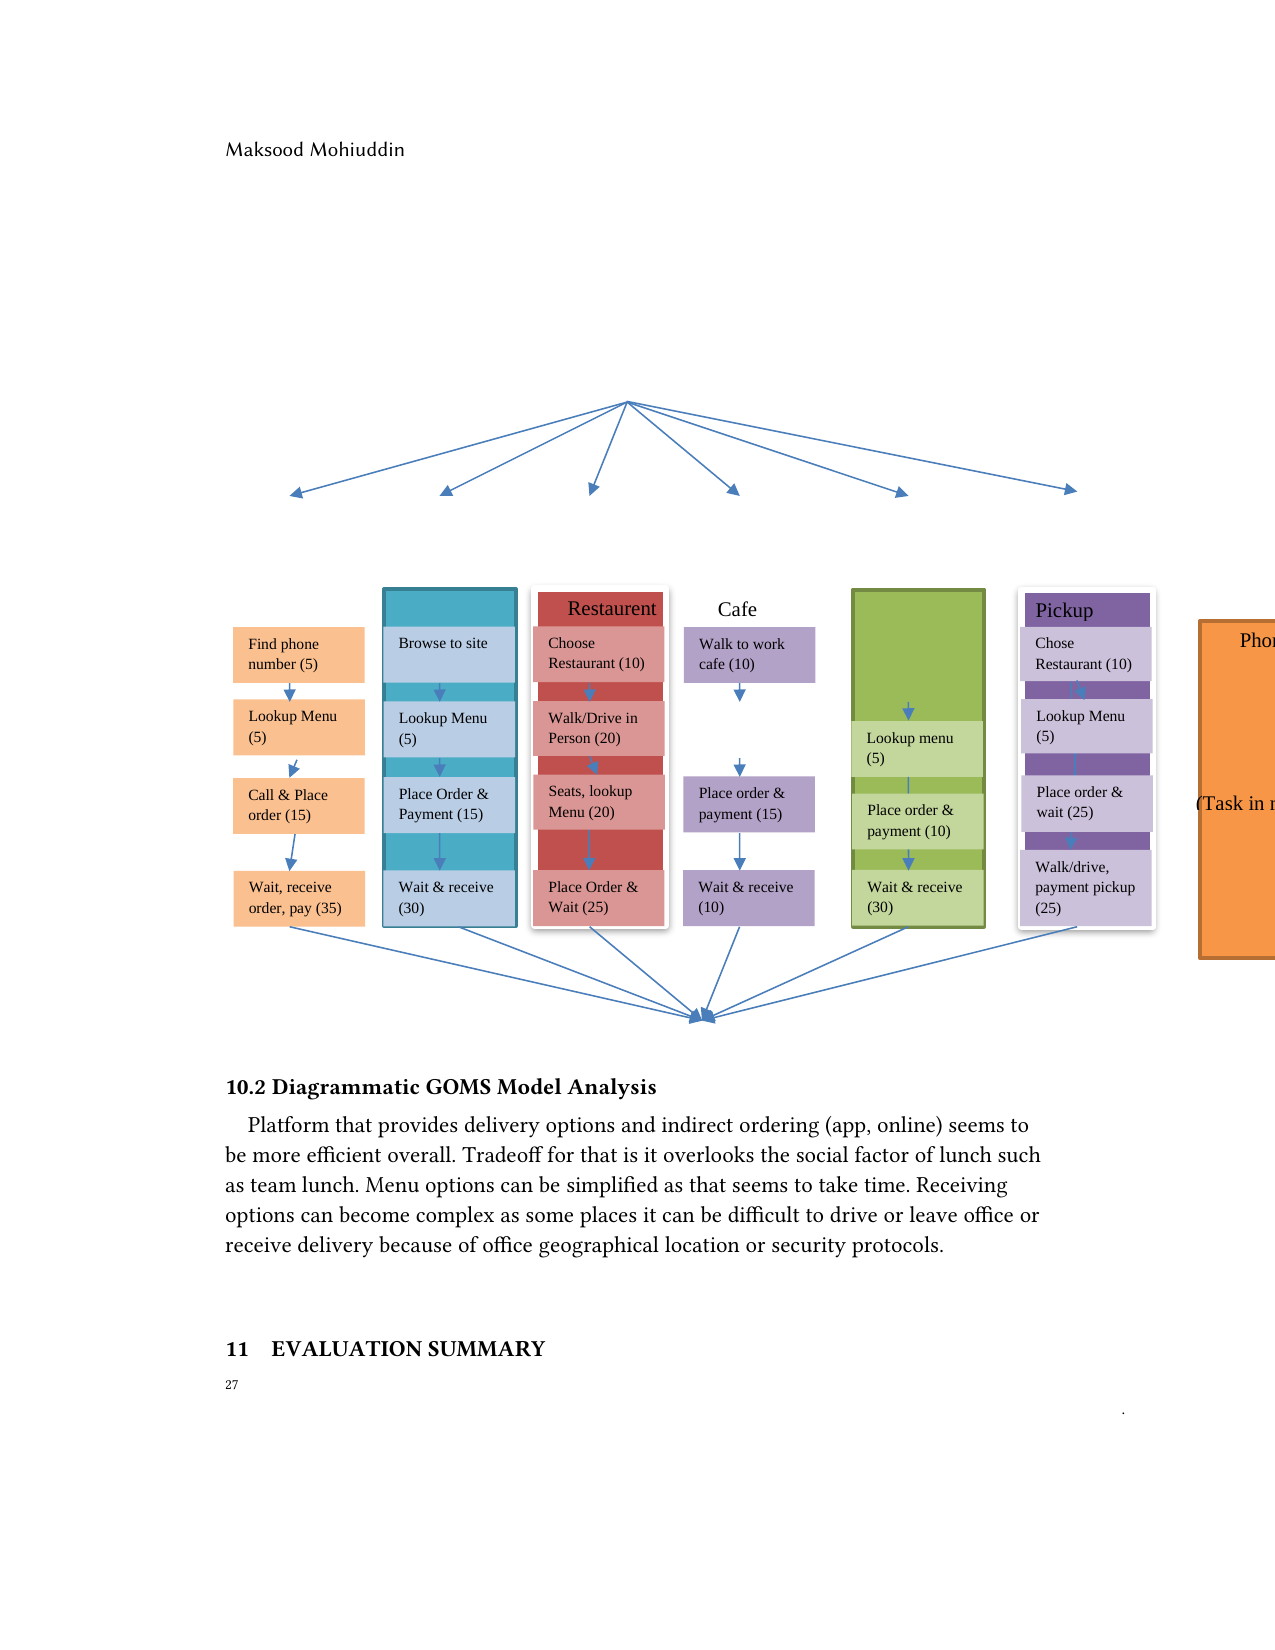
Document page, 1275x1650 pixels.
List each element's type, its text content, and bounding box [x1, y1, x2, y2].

text 11 EVALUATION SUMMARY [225, 1336, 1050, 1362]
text 10.2 Diagrammatic GOMS Model Analysis [225, 1074, 1050, 1100]
text Platform that provides delivery options and indirect ordering (app, online) seems to be more efficient overall. Tradeoff for that is it overlooks the social factor of lunch such as team lunch. Menu options can be simplified as that seems to take time. Receiving options can become complex as some places it can be difficult to drive or leave office or receive delivery because of office geographical location or security protocols. [225, 1112, 1050, 1258]
